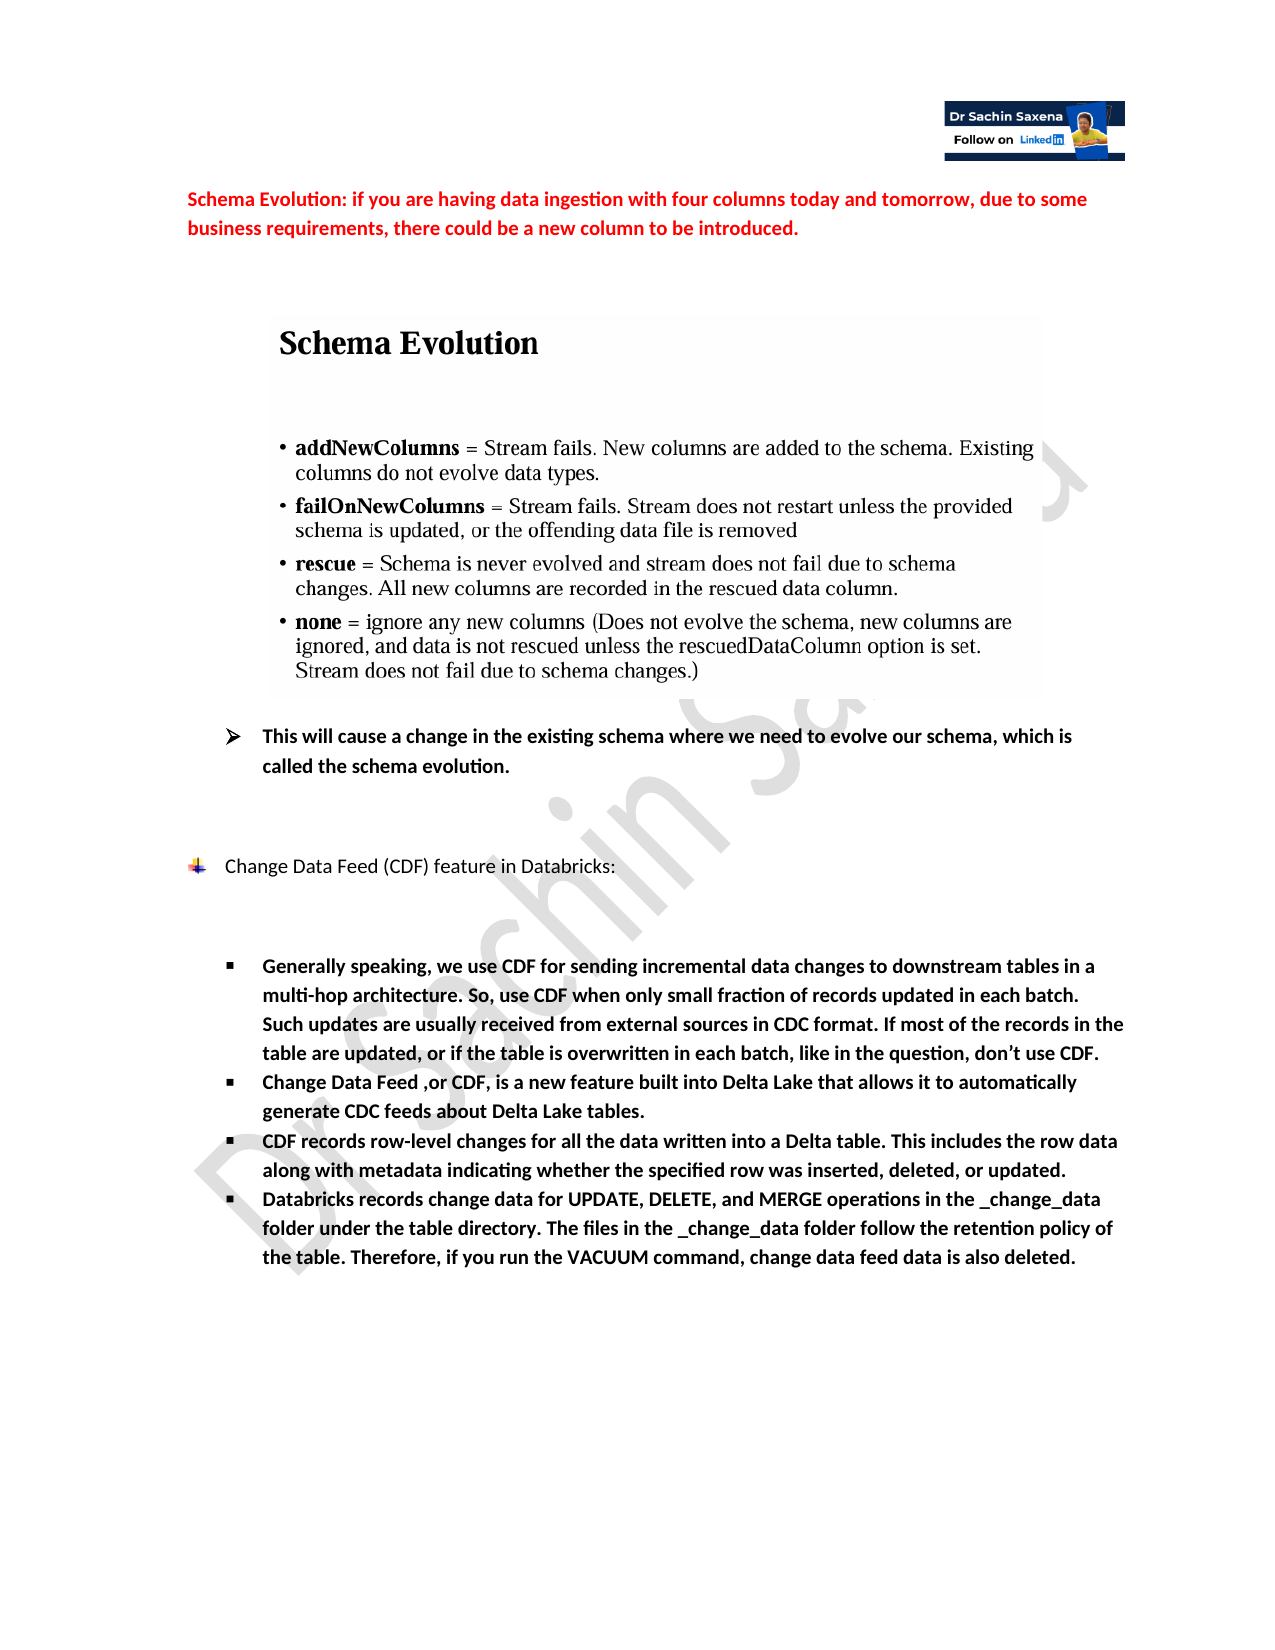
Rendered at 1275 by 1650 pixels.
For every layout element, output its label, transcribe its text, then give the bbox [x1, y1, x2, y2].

list Change Data Feed (CDF) feature in Databricks: [187, 853, 1125, 878]
list This will cause a change in the existing schema where we need to evolve our schema, which is called the schema evolution. [225, 724, 1125, 778]
text Schema Evolution: if you are having data ingestion with four columns today and tomorrow, due to some business requirements, there could be a new column to be introduced. [187, 186, 1125, 240]
picture [270, 315, 1043, 699]
picture [188, 856, 206, 874]
list CDF records row-level changes for all the data written into a Delta table. This includes the row data along with metadata indicating whether the specified row was inserted, deleted, or updated. [225, 1128, 1125, 1182]
picture [944, 101, 1125, 161]
list Databricks records change data for UPDATE, DELETE, and MERGE operations in the _change_data folder under the table directory. The files in the _change_data folder follow the retention policy of the table. Therefore, if you run the VACUUM command, change data feed data is also deleted. [225, 1186, 1125, 1270]
list Change Data Feed ,or CDF, is a new feature built into Delta Lake that allows it to automatically generate CDC feeds about Delta Lake tables. [225, 1069, 1125, 1124]
list Generally speaking, we use CDF for sending incremental data changes to downstream tables in a multi-hop architecture. So, use CDF when only small fraction of records updated in each batch. Such updates are usually received from external sources in CDC format. If most of the records in the table are updated, or if the table is overwritten in each batch, like in the question, don’t use CDF. [225, 953, 1125, 1066]
